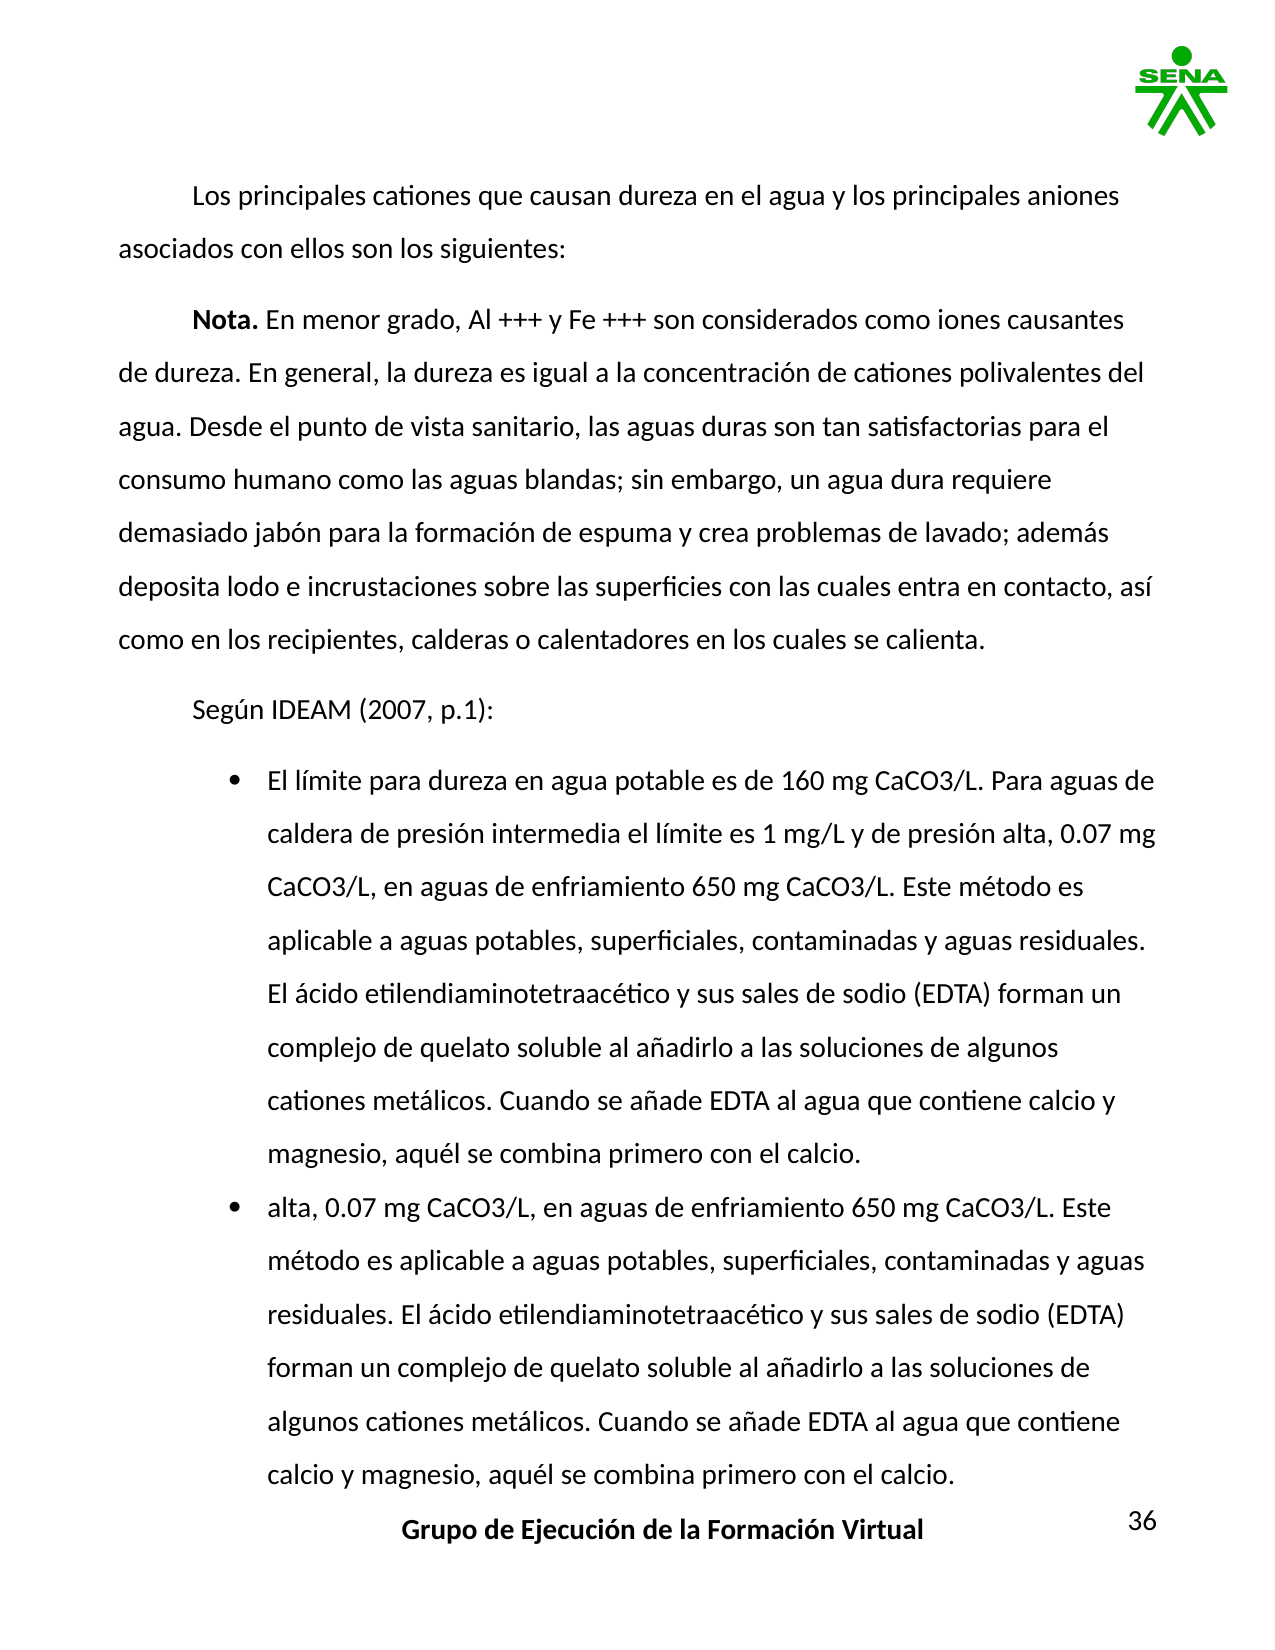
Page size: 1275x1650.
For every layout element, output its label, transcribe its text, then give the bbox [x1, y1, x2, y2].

picture [1135, 46, 1228, 136]
list El límite para dureza en agua potable es de 160 mg CaCO3/L. Para aguas de caldera de presión intermedia el límite es 1 mg/L y de presión alta, 0.07 mg CaCO3/L, en aguas de enfriamiento 650 mg CaCO3/L. Este método es aplicable a aguas potables, superficiales, contaminadas y aguas residuales. El ácido etilendiaminotetraacético y sus sales de sodio (EDTA) forman un complejo de quelato soluble al añadirlo a las soluciones de algunos cationes metálicos. Cuando se añade EDTA al agua que contiene calcio y magnesio, aquél se combina primero con el calcio. [229, 762, 1157, 1171]
text Nota. En menor grado, Al +++ y Fe +++ son considerados como iones causantes de dureza. En general, la dureza es igual a la concentración de cationes polivalentes del agua. Desde el punto de vista sanitario, las aguas duras son tan satisfactorias para el consumo humano como las aguas blandas; sin embargo, un agua dura requiere demasiado jabón para la formación de espuma y crea problemas de lavado; además deposita lodo e incrustaciones sobre las superficies con las cuales entra en contacto, así como en los recipientes, calderas o calentadores en los cuales se calienta. [118, 301, 1157, 657]
text Los principales cationes que causan dureza en el agua y los principales aniones asociados con ellos son los siguientes: [118, 177, 1157, 266]
text Según IDEAM (2007, p.1): [118, 691, 1157, 727]
list alta, 0.07 mg CaCO3/L, en aguas de enfriamiento 650 mg CaCO3/L. Este método es aplicable a aguas potables, superficiales, contaminadas y aguas residuales. El ácido etilendiaminotetraacético y sus sales de sodio (EDTA) forman un complejo de quelato soluble al añadirlo a las soluciones de algunos cationes metálicos. Cuando se añade EDTA al agua que contiene calcio y magnesio, aquél se combina primero con el calcio. [229, 1189, 1157, 1492]
